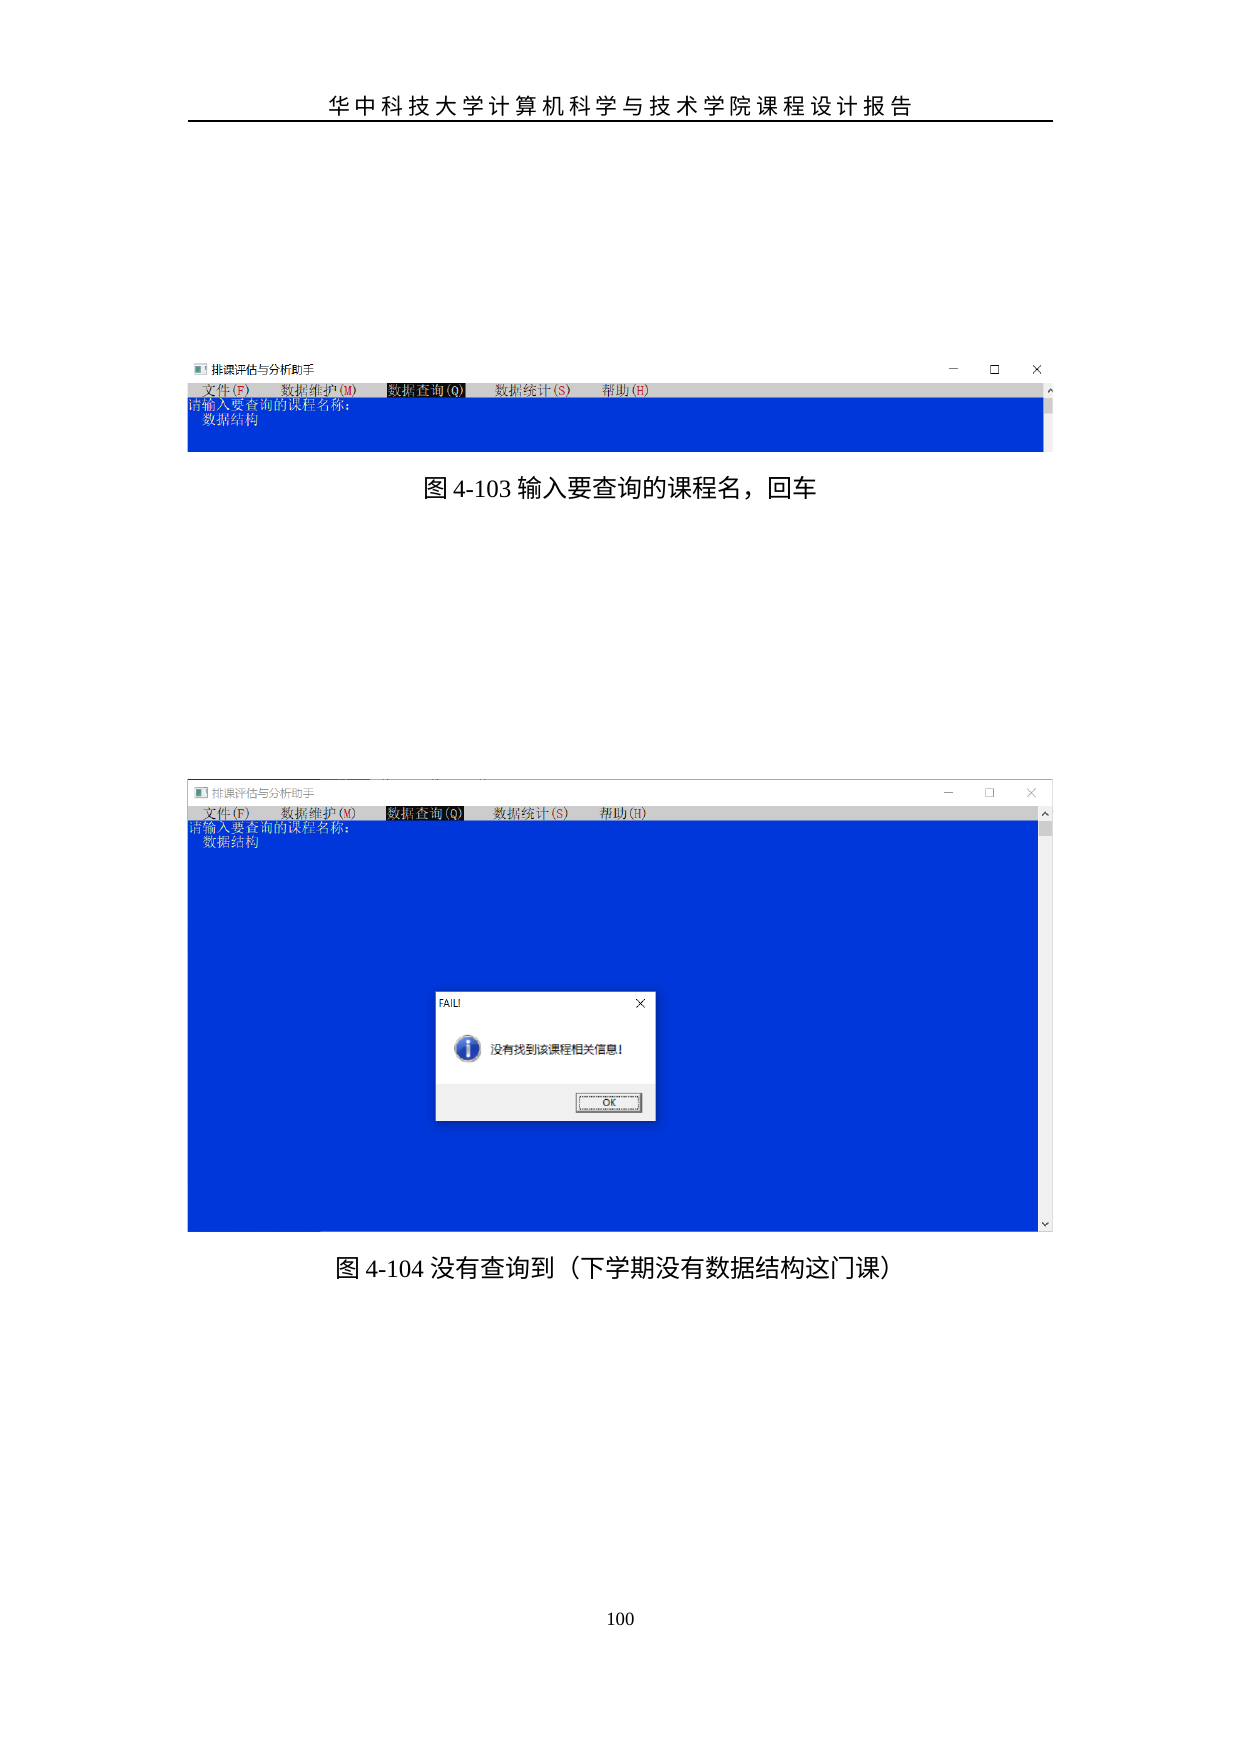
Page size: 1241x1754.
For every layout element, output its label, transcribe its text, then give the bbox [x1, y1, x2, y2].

text 图4-104 没有查询到（下学期没有数据结构这门课） [187, 1234, 1053, 1299]
picture [187, 357, 1053, 452]
picture [187, 779, 1053, 1232]
text 图4-103 输入要查询的课程名，回车 [187, 454, 1053, 519]
